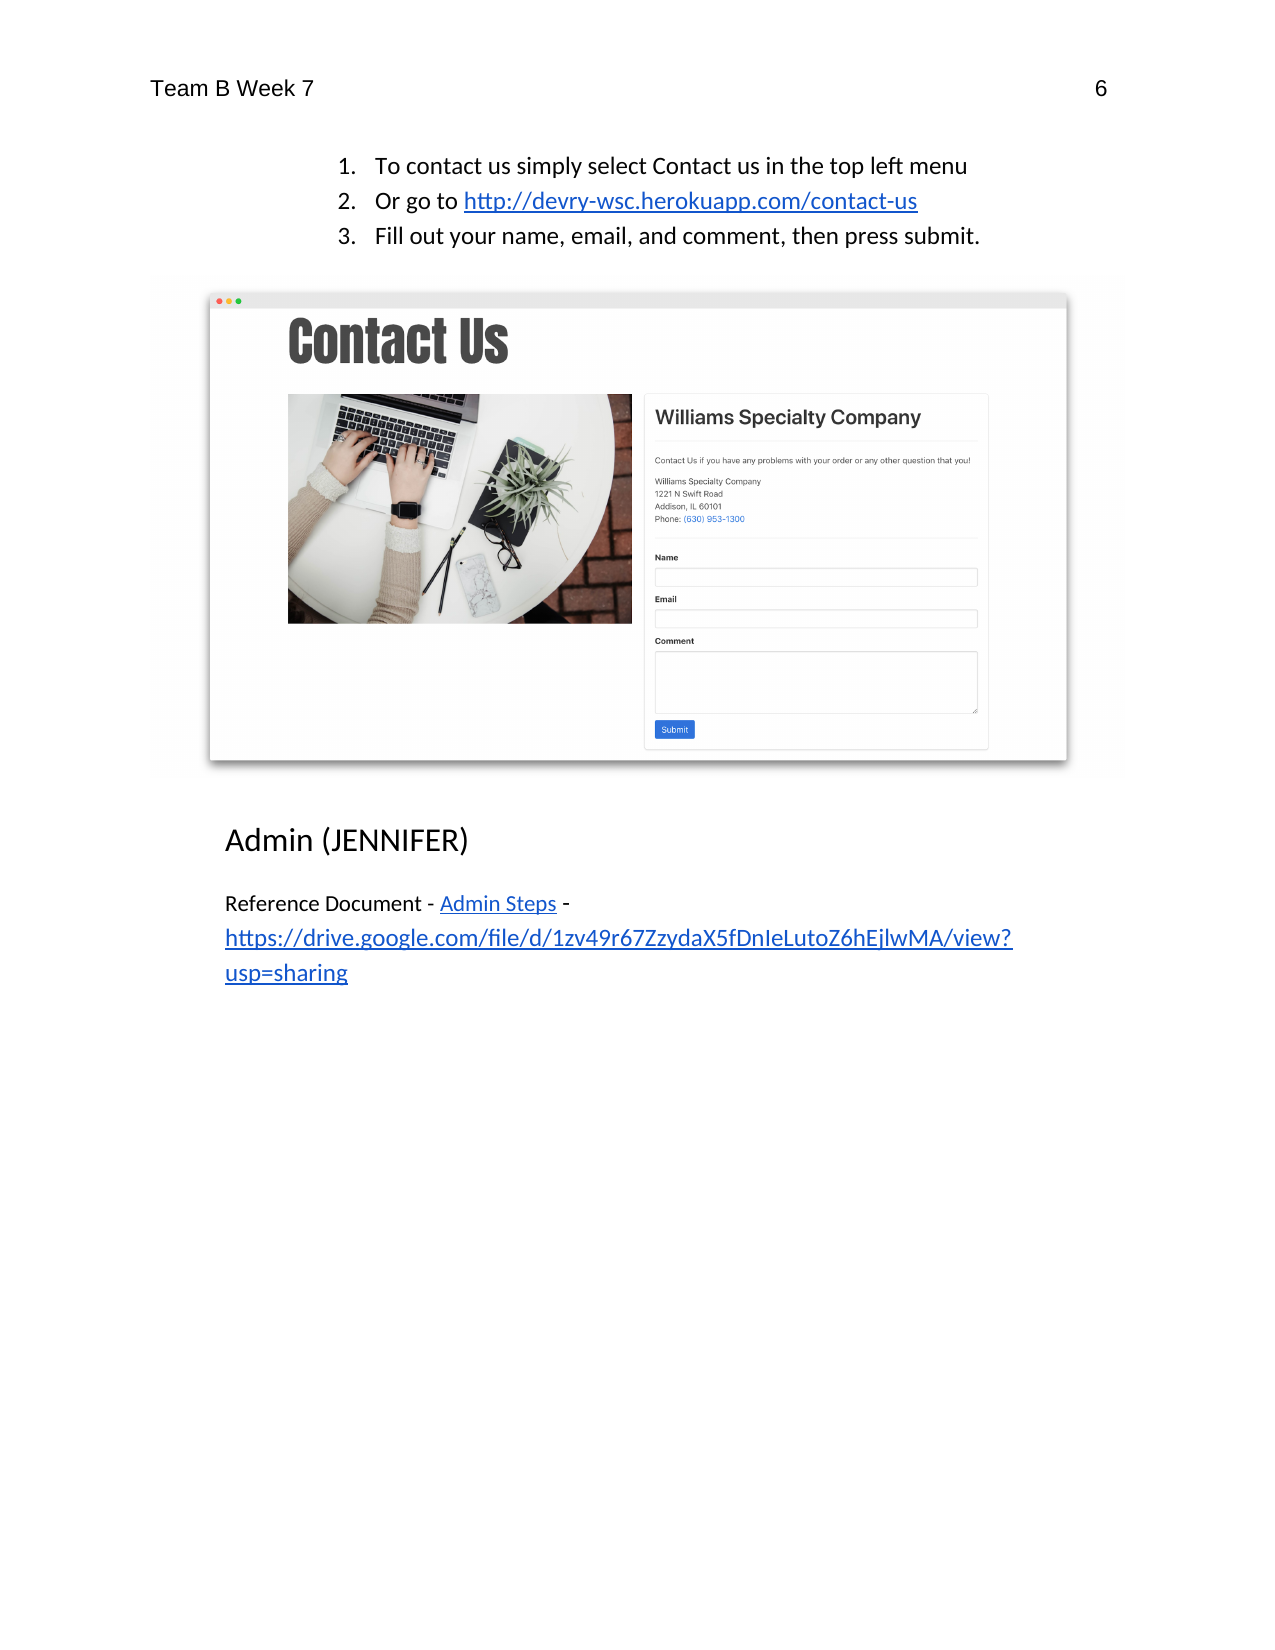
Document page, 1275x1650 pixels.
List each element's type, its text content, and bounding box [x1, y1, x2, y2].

list Fill out your name, email, and comment, then press submit. [337, 220, 1125, 251]
list Or go to http://devry-wsc.herokuapp.com/contact-us [337, 185, 1125, 216]
picture [150, 275, 1125, 778]
subtitle Admin (JENNIFER) [225, 819, 1125, 860]
list To contact us simply select Contact us in the top left menu [337, 150, 1125, 181]
text Reference Document - Admin Steps - https://drive.google.com/file/d/1zv49r67ZzydaX5fDnIeLutoZ6hEjlwMA/view?usp=sharing [225, 887, 1125, 987]
